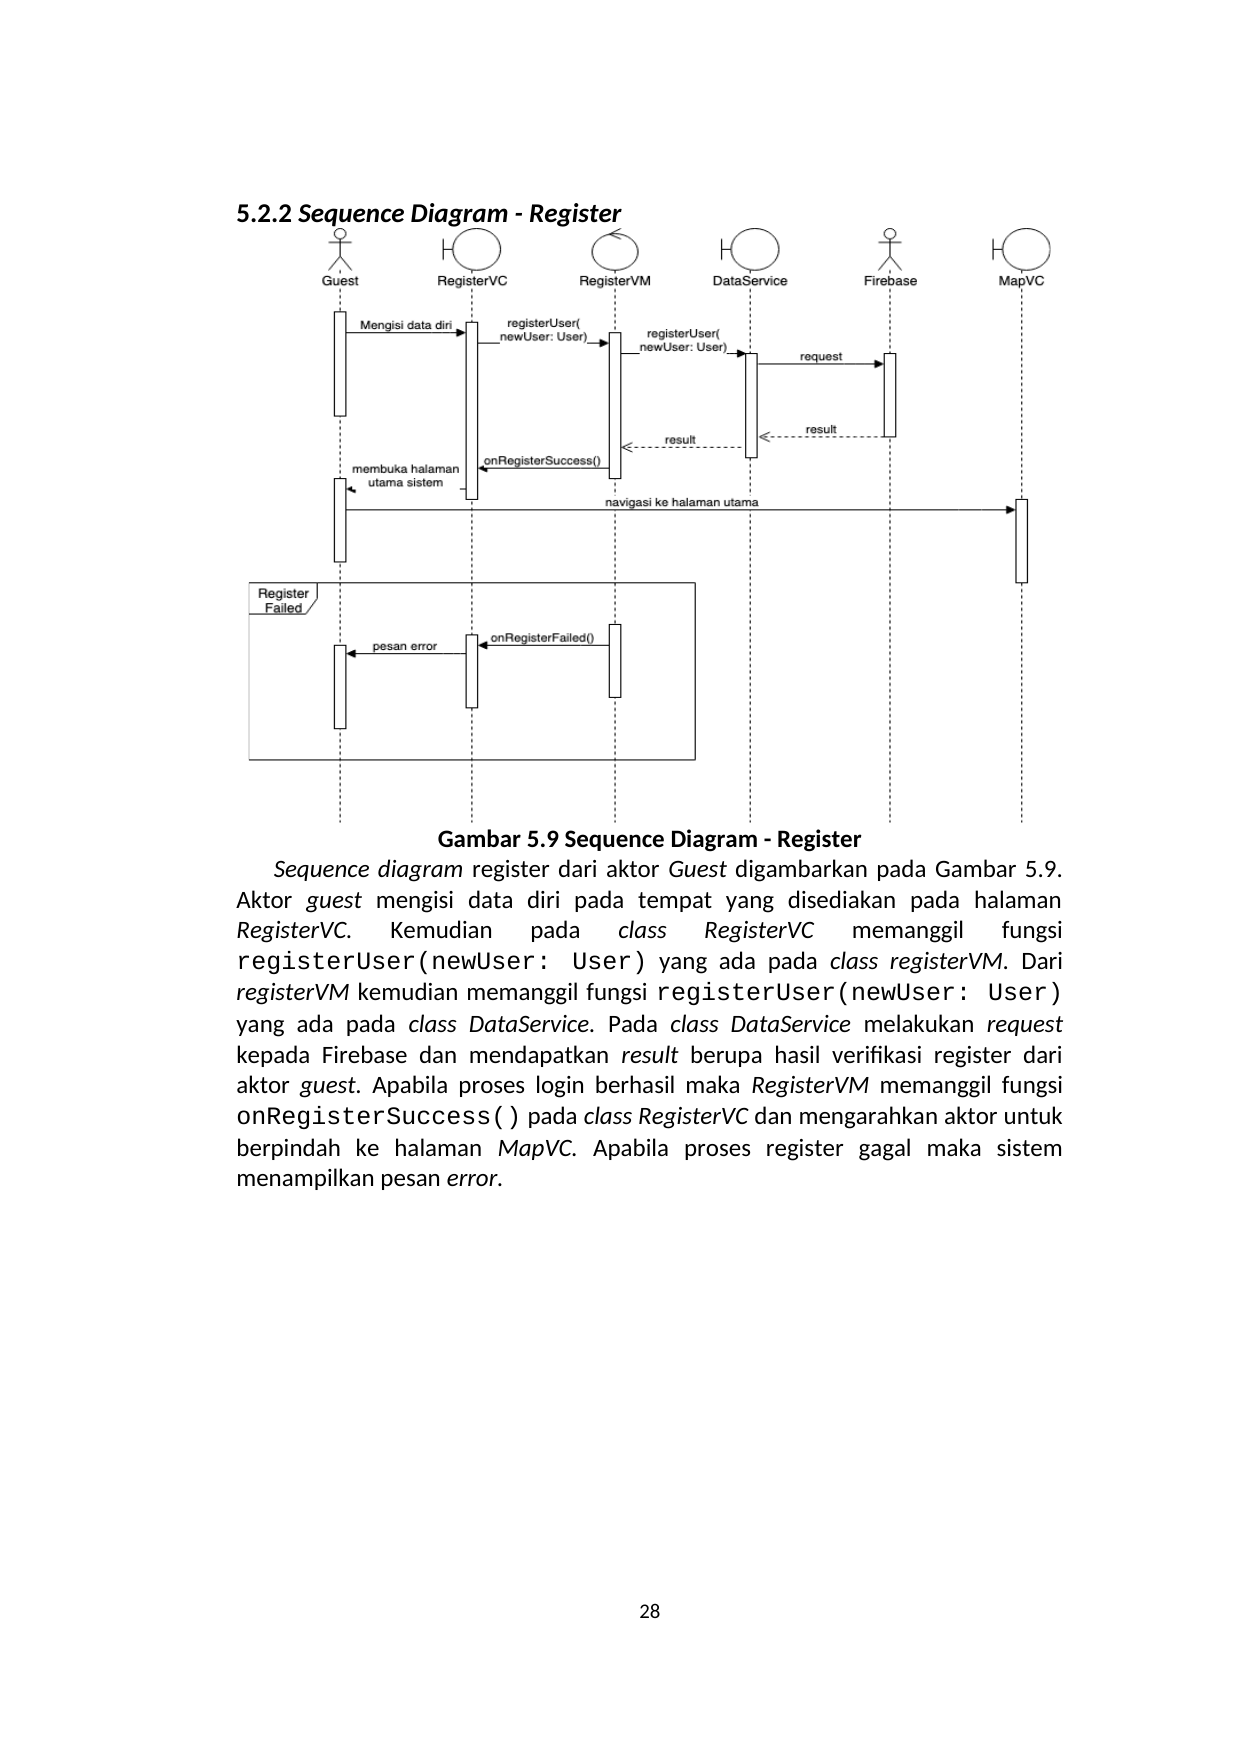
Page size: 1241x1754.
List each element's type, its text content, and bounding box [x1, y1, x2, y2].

subtitle Sequence Diagram - Register [236, 196, 1063, 229]
picture [248, 228, 1051, 823]
